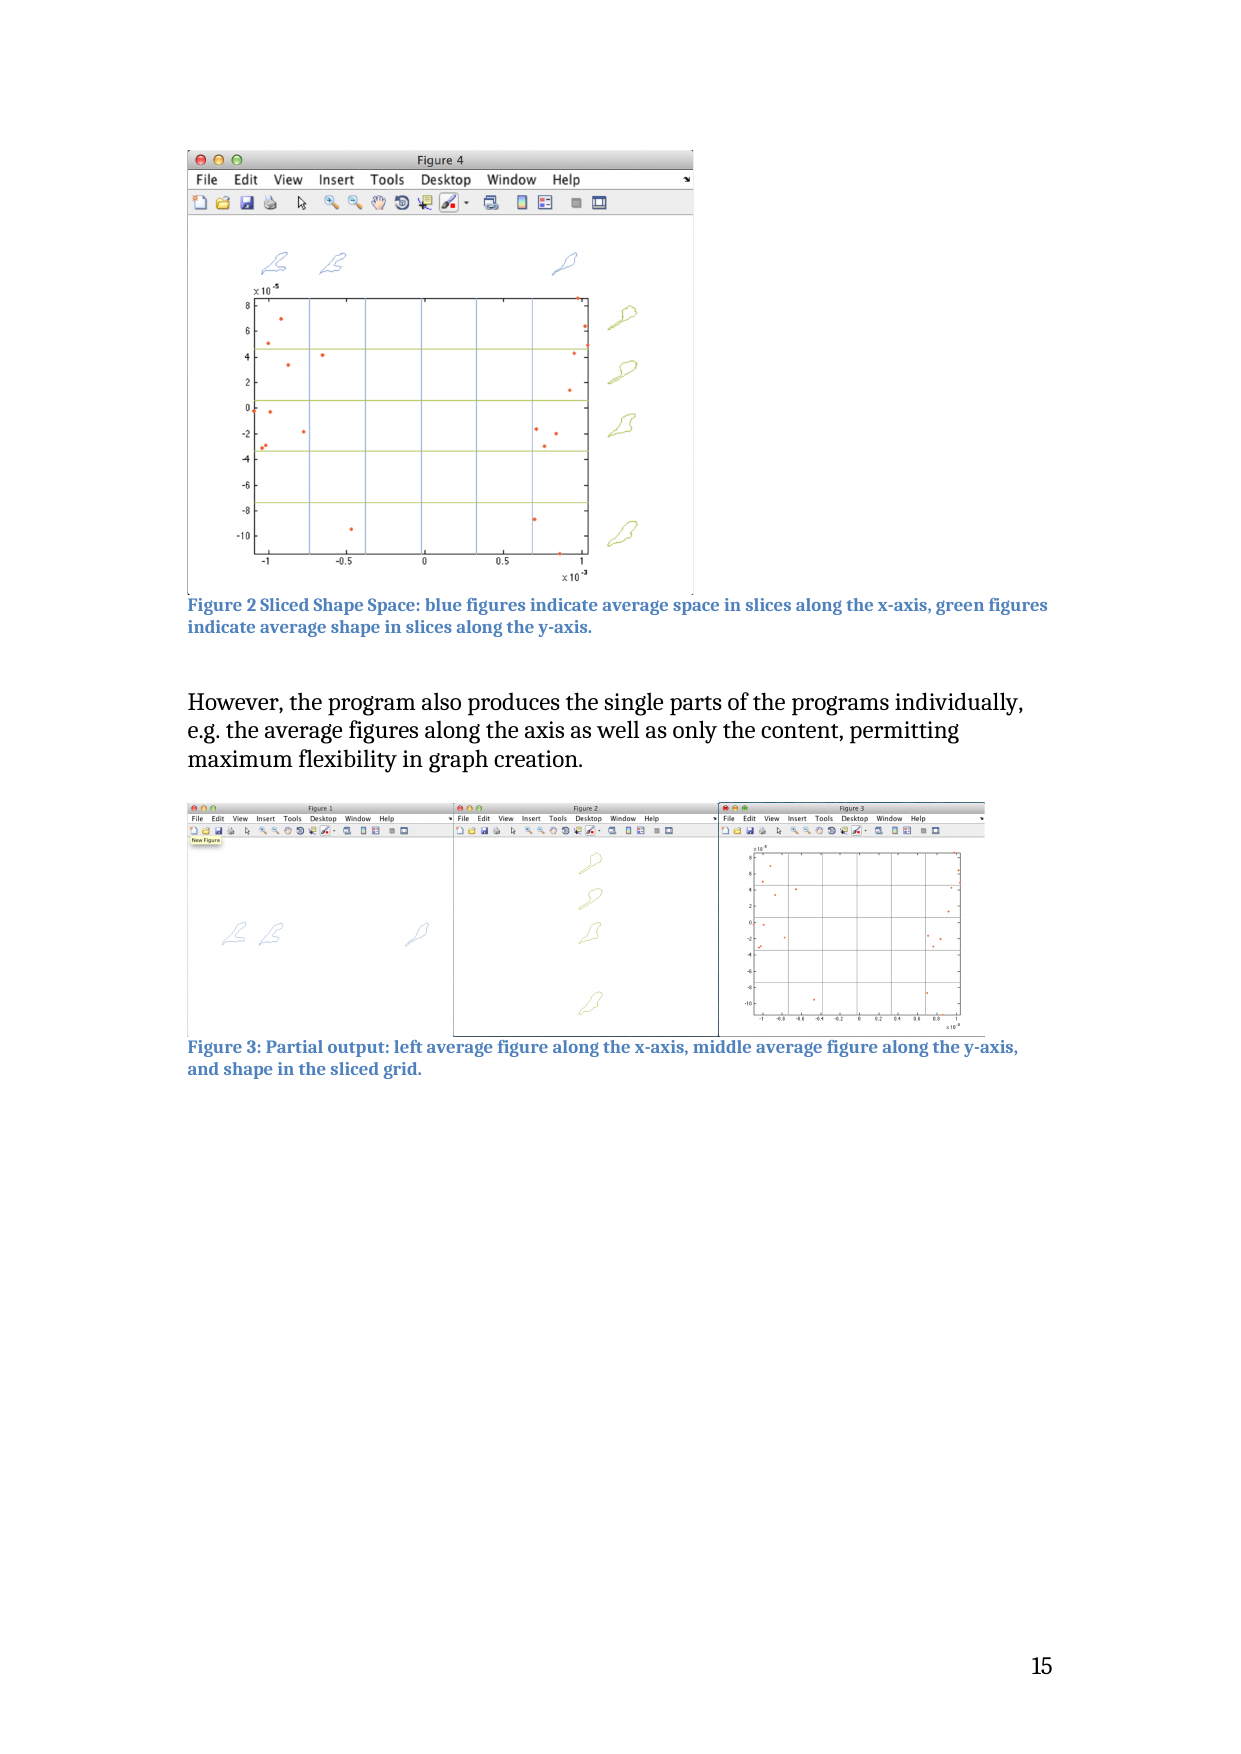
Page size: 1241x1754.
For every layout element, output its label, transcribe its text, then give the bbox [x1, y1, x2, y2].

picture [187, 150, 694, 595]
text However, the program also produces the single parts of the programs individually, e.g. the average figures along the axis as well as only the content, permitting maximum flexibility in graph creation. [187, 687, 1053, 774]
text Figure 3: Partial output: left average figure along the x-axis, middle average figure along the y-axis, and shape in the sliced grid. [187, 1037, 1053, 1080]
text Figure 2 Sliced Shape Space: blue figures indicate average space in slices along the x-axis, green figures indicate average shape in slices along the y-axis. [187, 595, 1053, 638]
picture [187, 802, 985, 1037]
